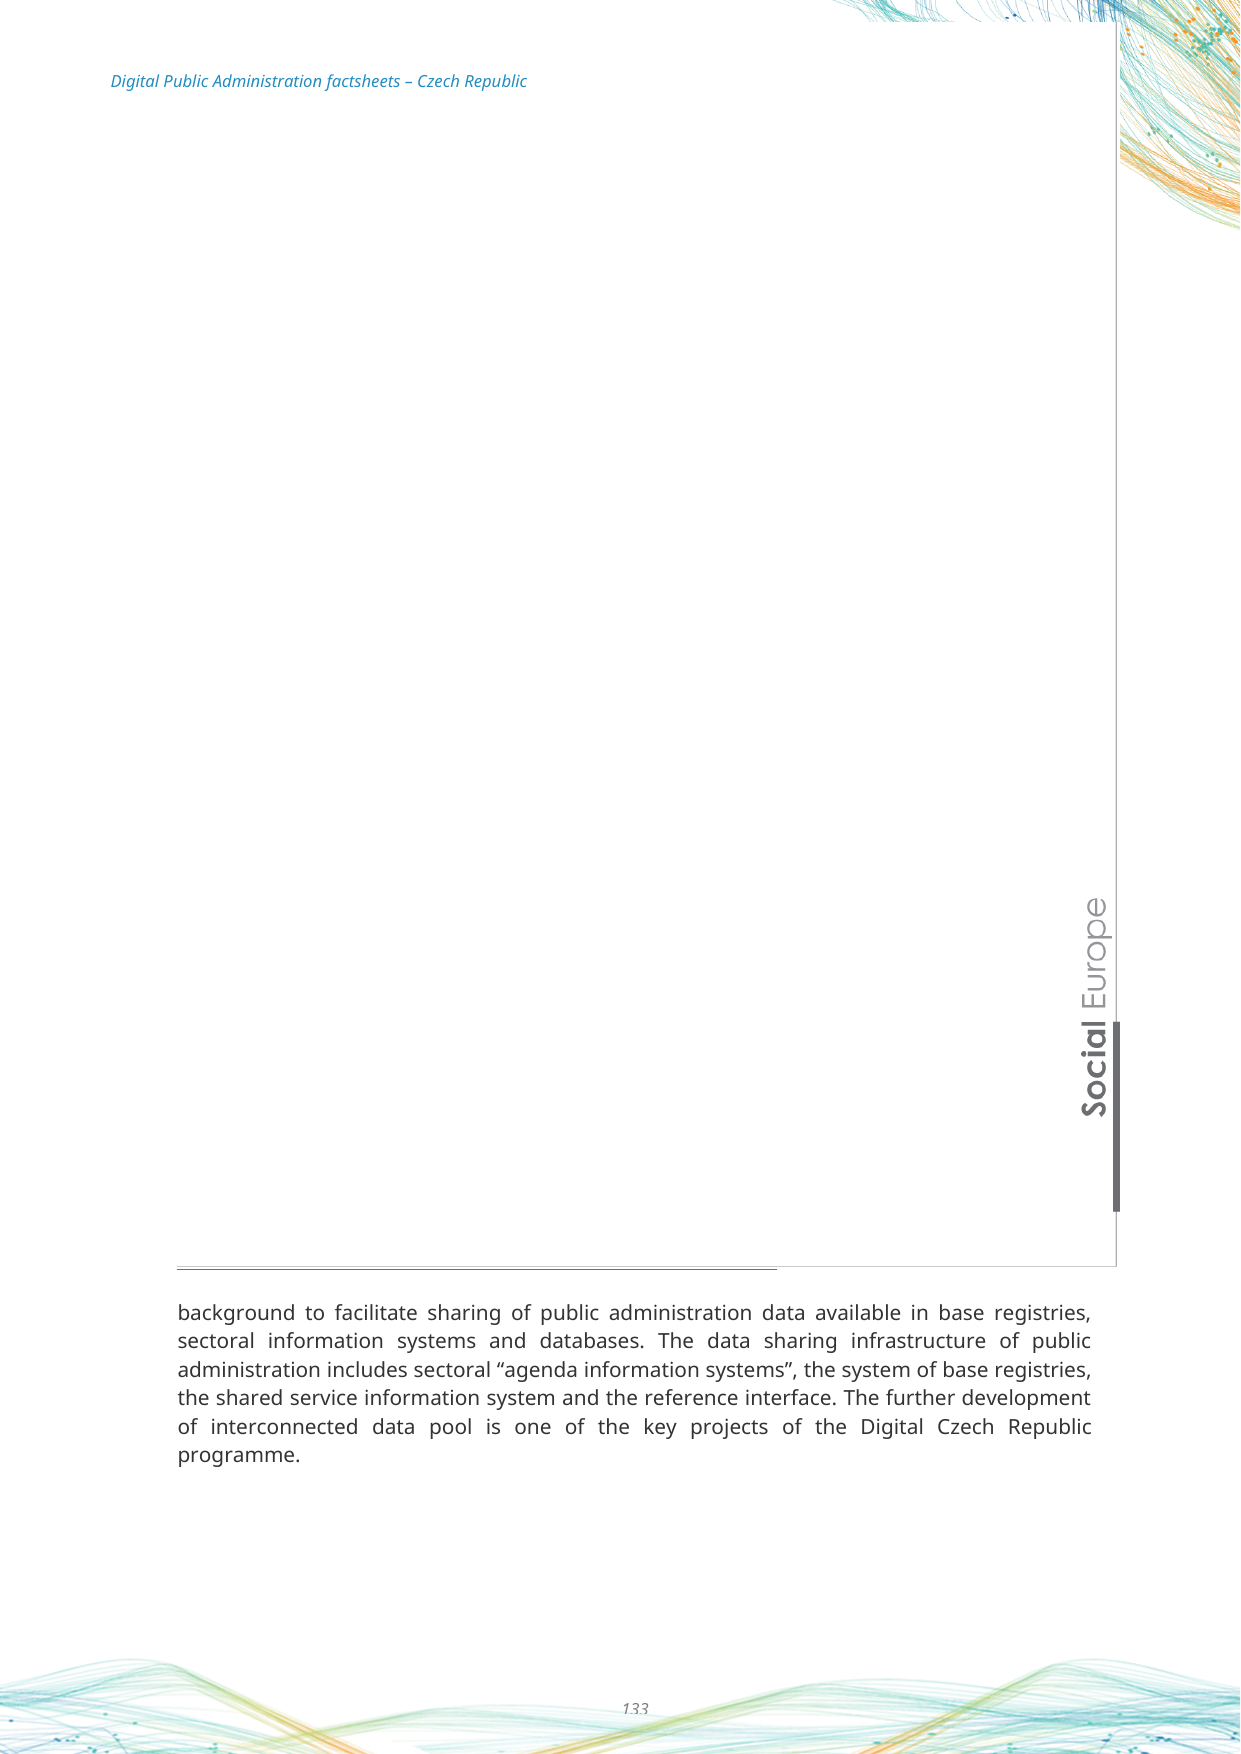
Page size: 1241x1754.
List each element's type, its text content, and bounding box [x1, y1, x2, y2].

picture [177, 0, 1241, 1267]
picture [0, 1634, 1241, 1754]
text The Chief Architect for eGovernment published a framework of principles, roles and responsibilities, operational rules, global architecture, as well as technical and process background to facilitate sharing of public administration data available in base registries, sectoral information systems and databases. The data sharing infrastructure of public administration includes sectoral “agenda information systems”, the system of base registries, the shared service information system and the reference interface. The further development of interconnected data pool is one of the key projects of the Digital Czech Republic programme. [177, 1298, 1092, 1469]
